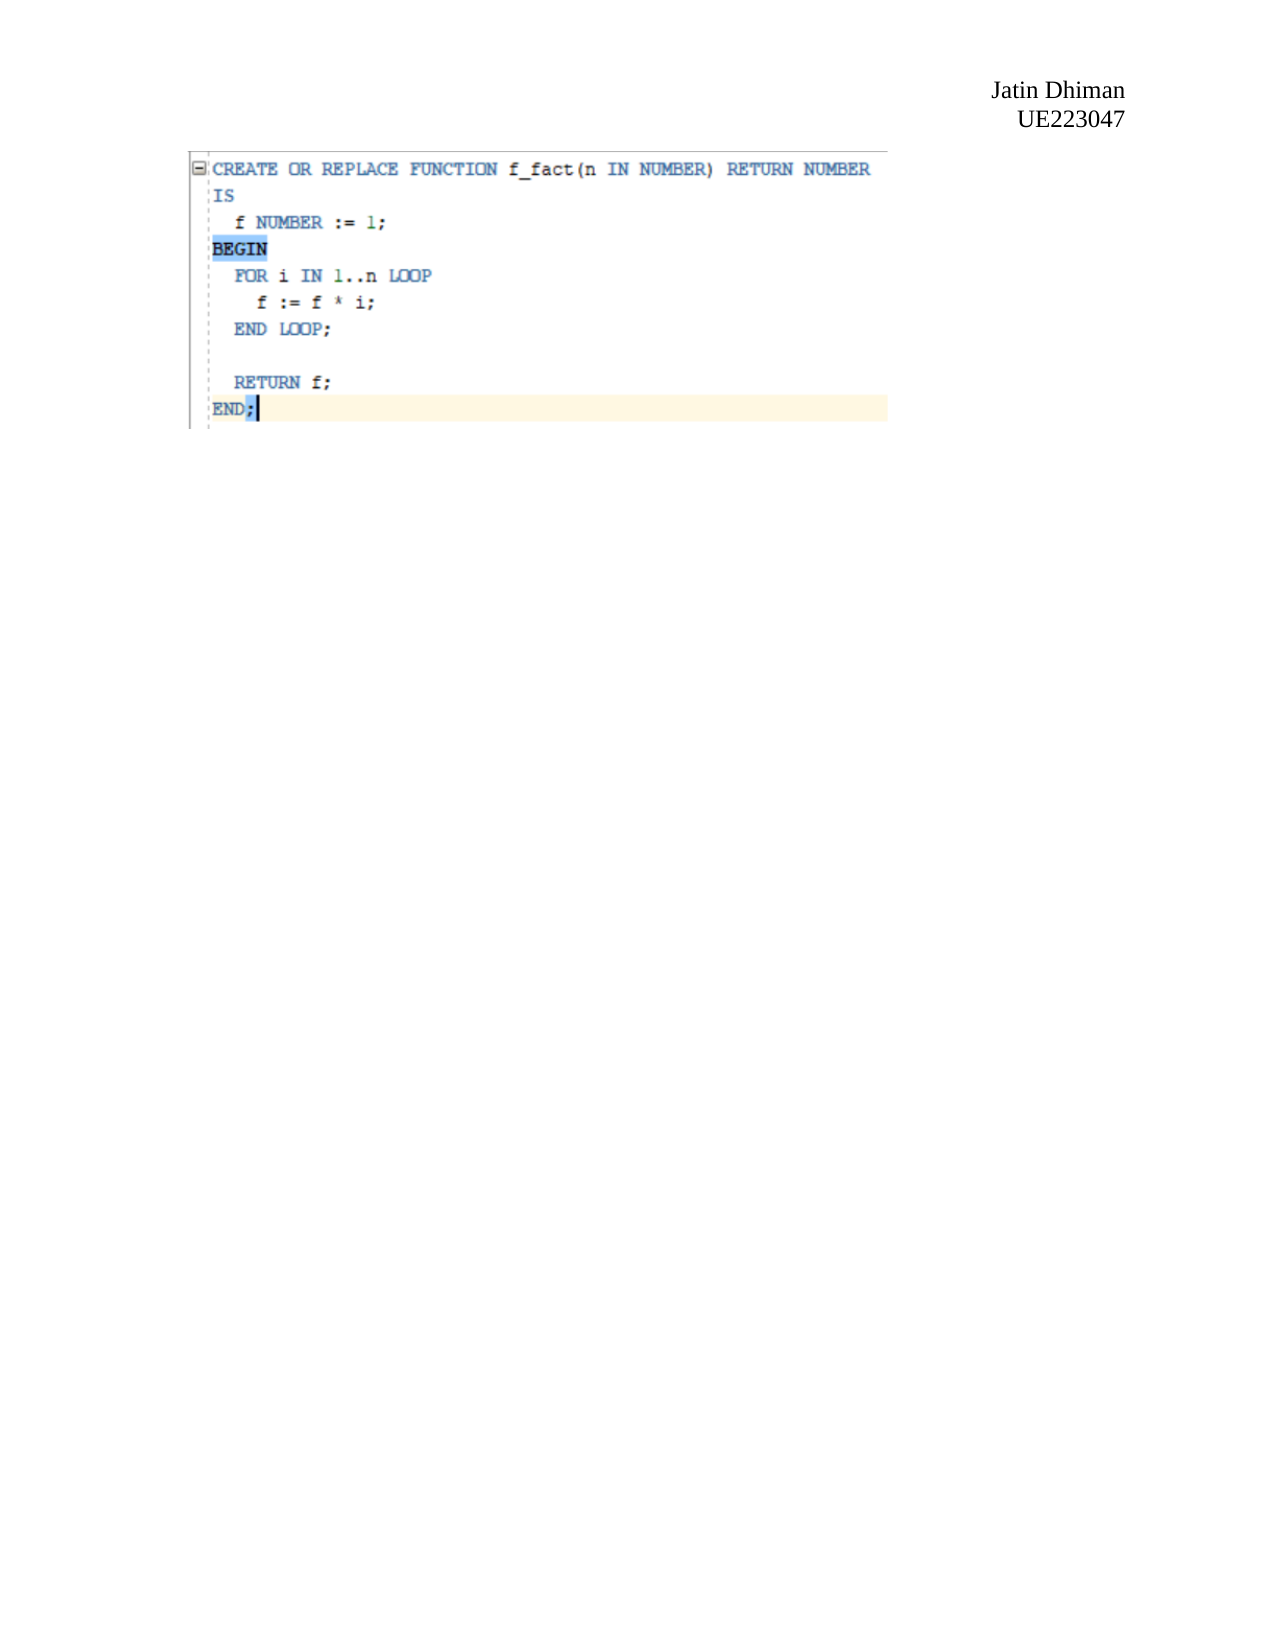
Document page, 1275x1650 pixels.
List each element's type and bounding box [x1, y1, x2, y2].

picture [187, 151, 888, 429]
